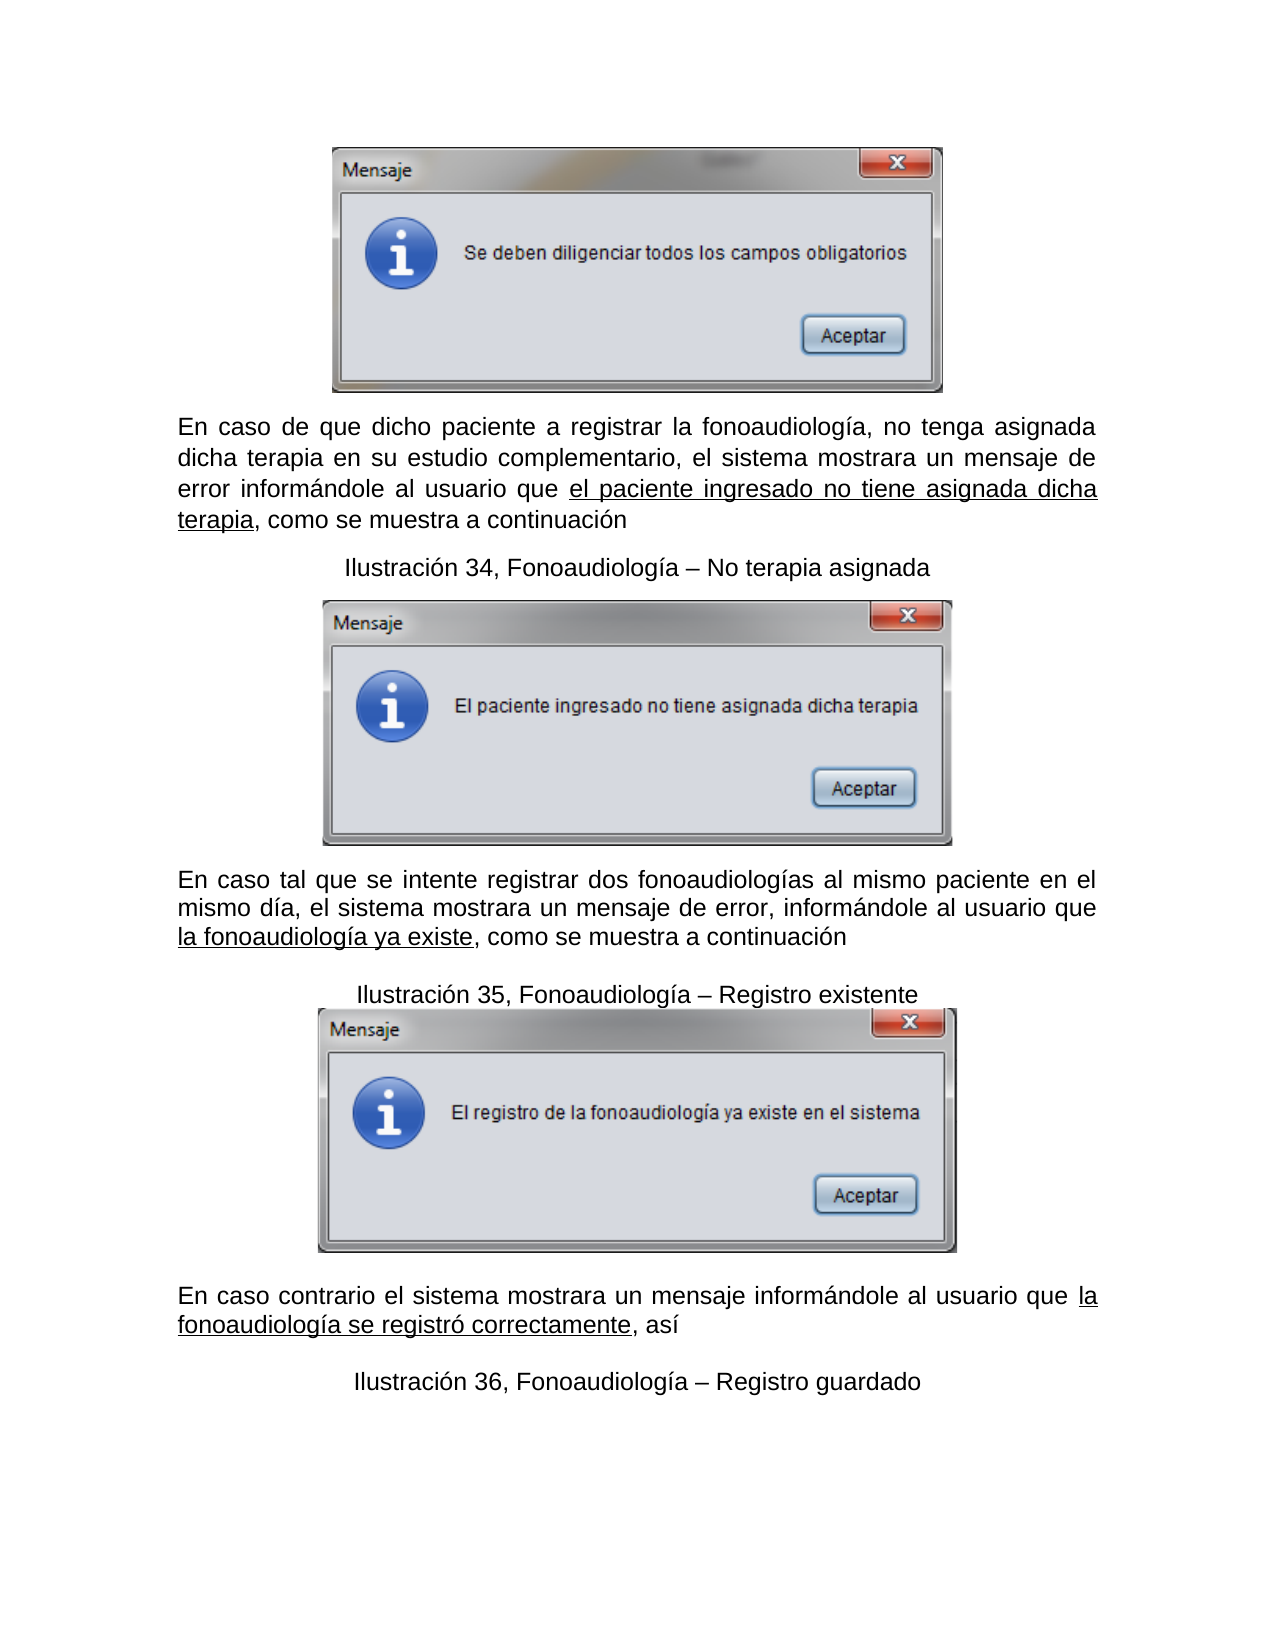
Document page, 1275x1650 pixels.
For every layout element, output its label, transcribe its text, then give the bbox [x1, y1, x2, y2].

picture [317, 1008, 958, 1253]
text En caso de que dicho paciente a registrar la fonoaudiología, no tenga asignada dicha terapia en su estudio complementario, el sistema mostrara un mensaje de error informándole al usuario que el paciente ingresado no tiene asignada dicha terapia, como se muestra a continuación [177, 412, 1098, 534]
text En caso tal que se intente registrar dos fonoaudiologías al mismo paciente en el mismo día, el sistema mostrara un mensaje de error, informándole al usuario que la fonoaudiología ya existe, como se muestra a continuación [177, 865, 1098, 951]
picture [322, 600, 953, 846]
text Ilustración 36, Fonoaudiología – Registro guardado [177, 1367, 1098, 1396]
text Ilustración 35, Fonoaudiología – Registro existente [177, 980, 1098, 1008]
text Ilustración 34, Fonoaudiología – No terapia asignada [177, 553, 1098, 581]
picture [332, 147, 943, 393]
text En caso contrario el sistema mostrara un mensaje informándole al usuario que la fonoaudiología se registró correctamente, así [177, 1281, 1098, 1338]
